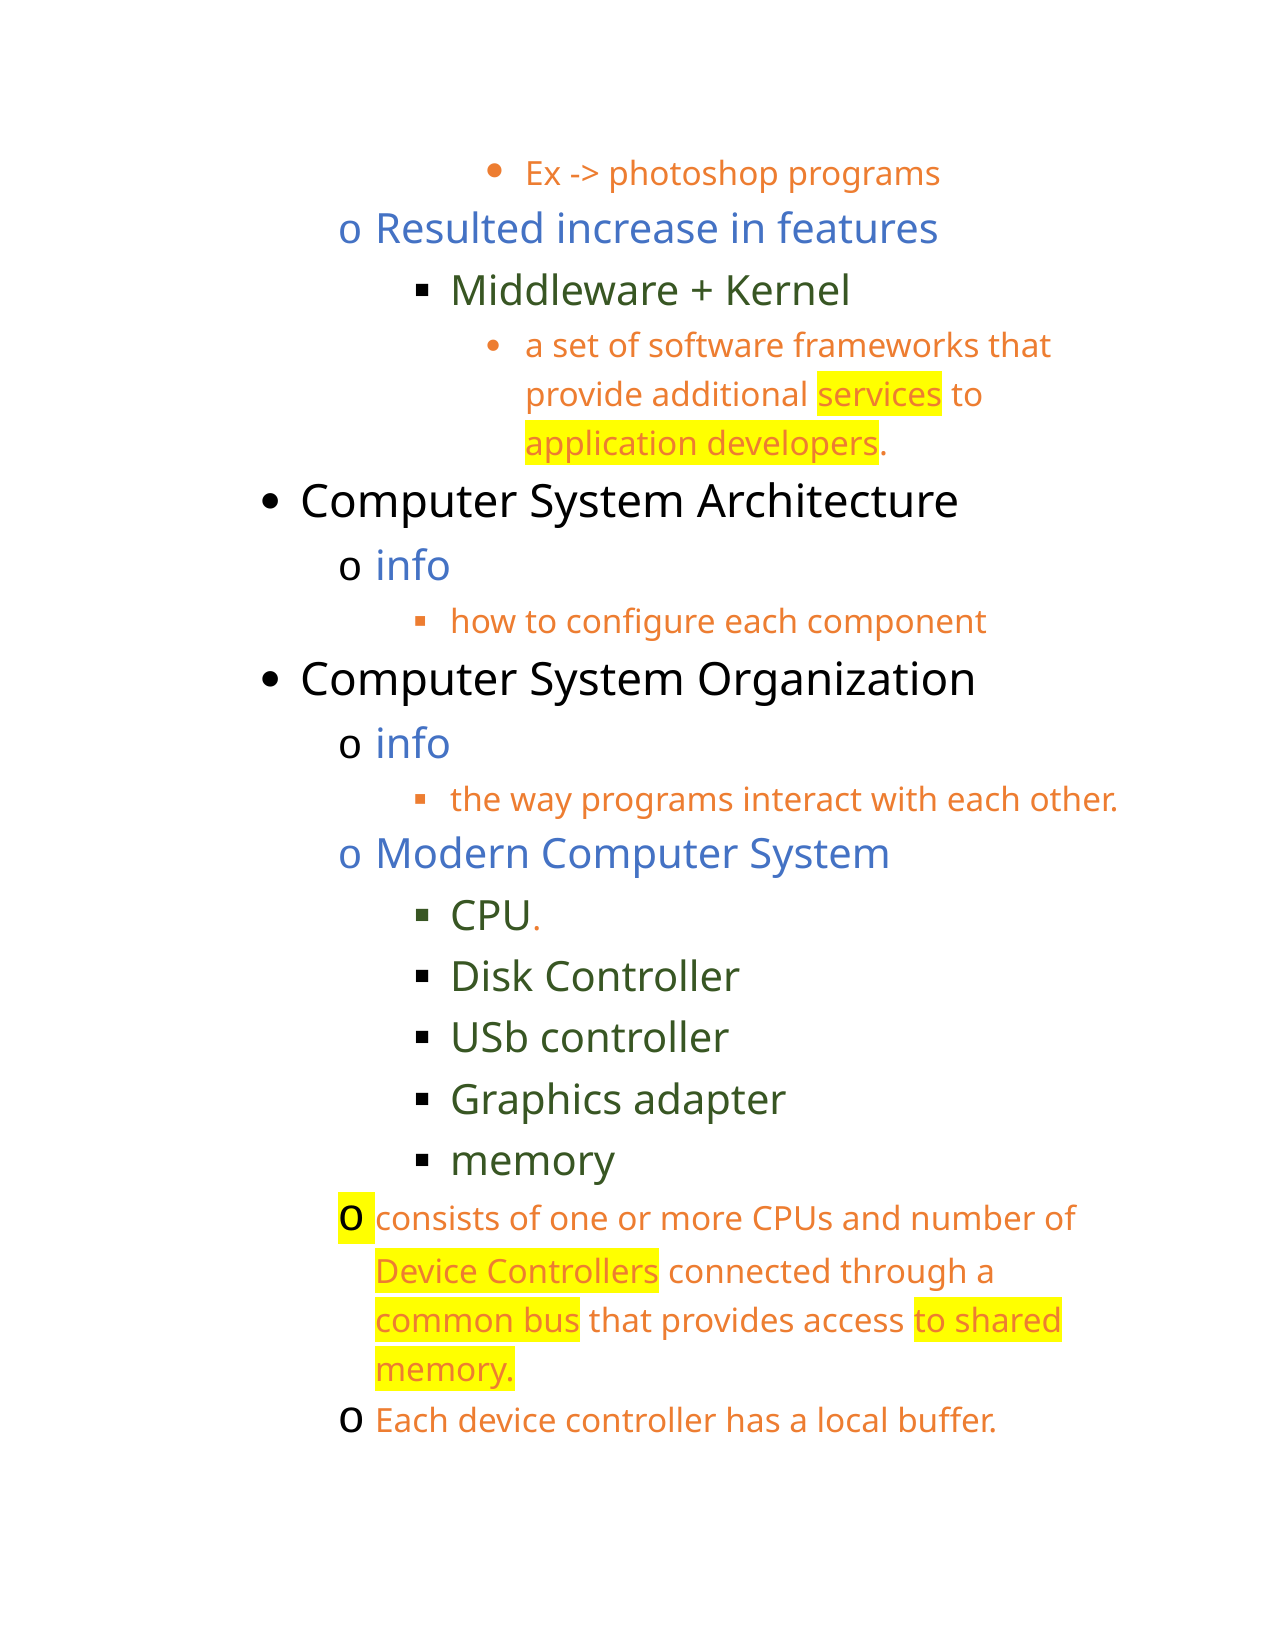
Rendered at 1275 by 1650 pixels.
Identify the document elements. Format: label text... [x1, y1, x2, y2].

list Each device controller has a local buffer. [337, 1394, 1125, 1446]
list a set of software frameworks that provide additional services to application developers. [487, 322, 1125, 465]
list CPU. [412, 886, 1125, 943]
list info [337, 536, 1125, 593]
list Resulted increase in features [337, 199, 1125, 256]
list Modern Computer System [337, 824, 1125, 881]
list Ex -> photoshop programs [487, 150, 1125, 195]
list Computer System Organization [262, 646, 1125, 709]
list Computer System Architecture [262, 469, 1125, 531]
list info [337, 714, 1125, 771]
list how to configure each component [412, 597, 1125, 643]
list Graphics adapter [412, 1069, 1125, 1126]
list USb controller [412, 1008, 1125, 1065]
list Middleware + Kernel [412, 261, 1125, 317]
list the way programs interact with each other. [412, 775, 1125, 821]
list consists of one or more CPUs and number of Device Controllers connected through a common bus that provides access to shared memory. [337, 1192, 1125, 1391]
list memory [412, 1131, 1125, 1188]
list Disk Controller [412, 947, 1125, 1004]
